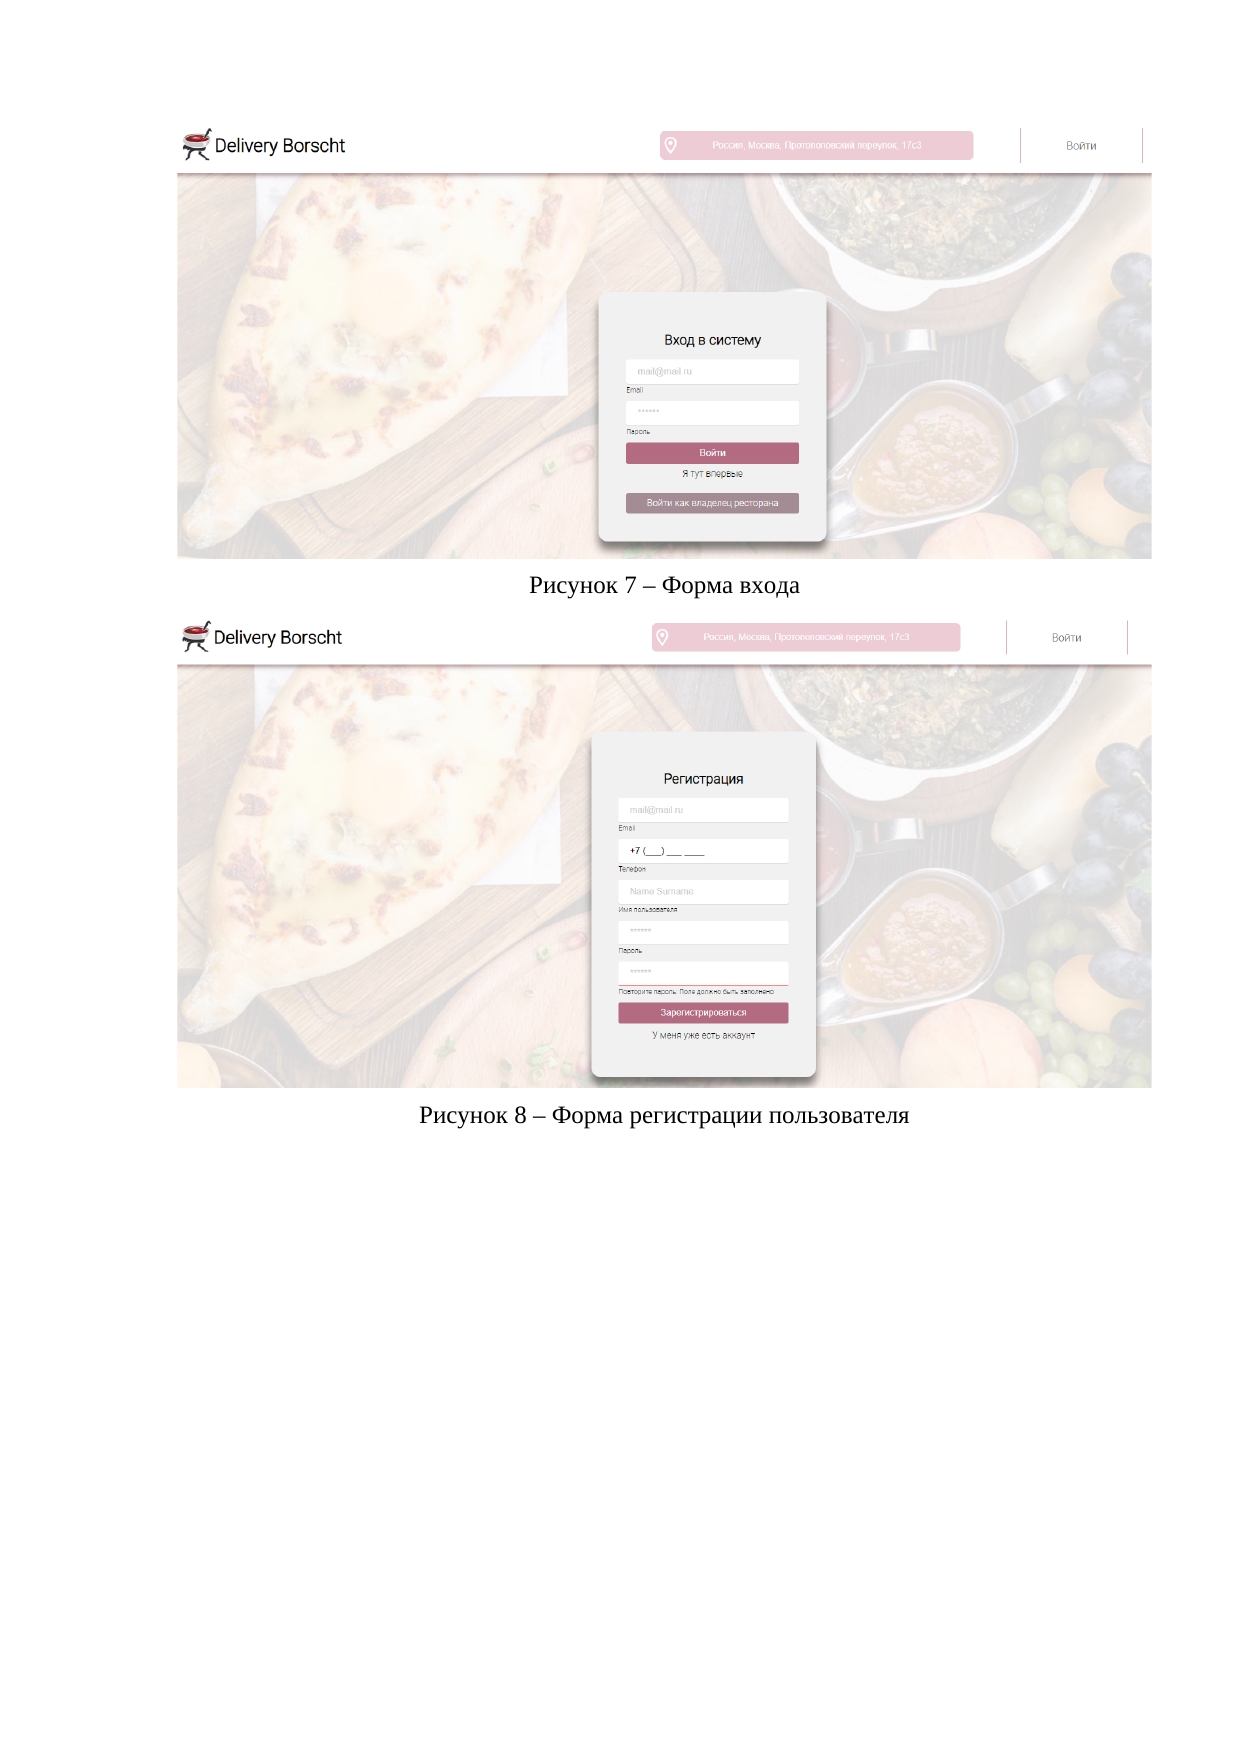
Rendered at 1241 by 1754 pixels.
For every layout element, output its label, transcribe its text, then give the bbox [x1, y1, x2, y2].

text Рисунок 7 – Форма входа [177, 571, 1152, 599]
picture [177, 611, 1152, 1088]
text Рисунок 8 – Форма регистрации пользователя [177, 1101, 1152, 1129]
picture [177, 118, 1152, 559]
